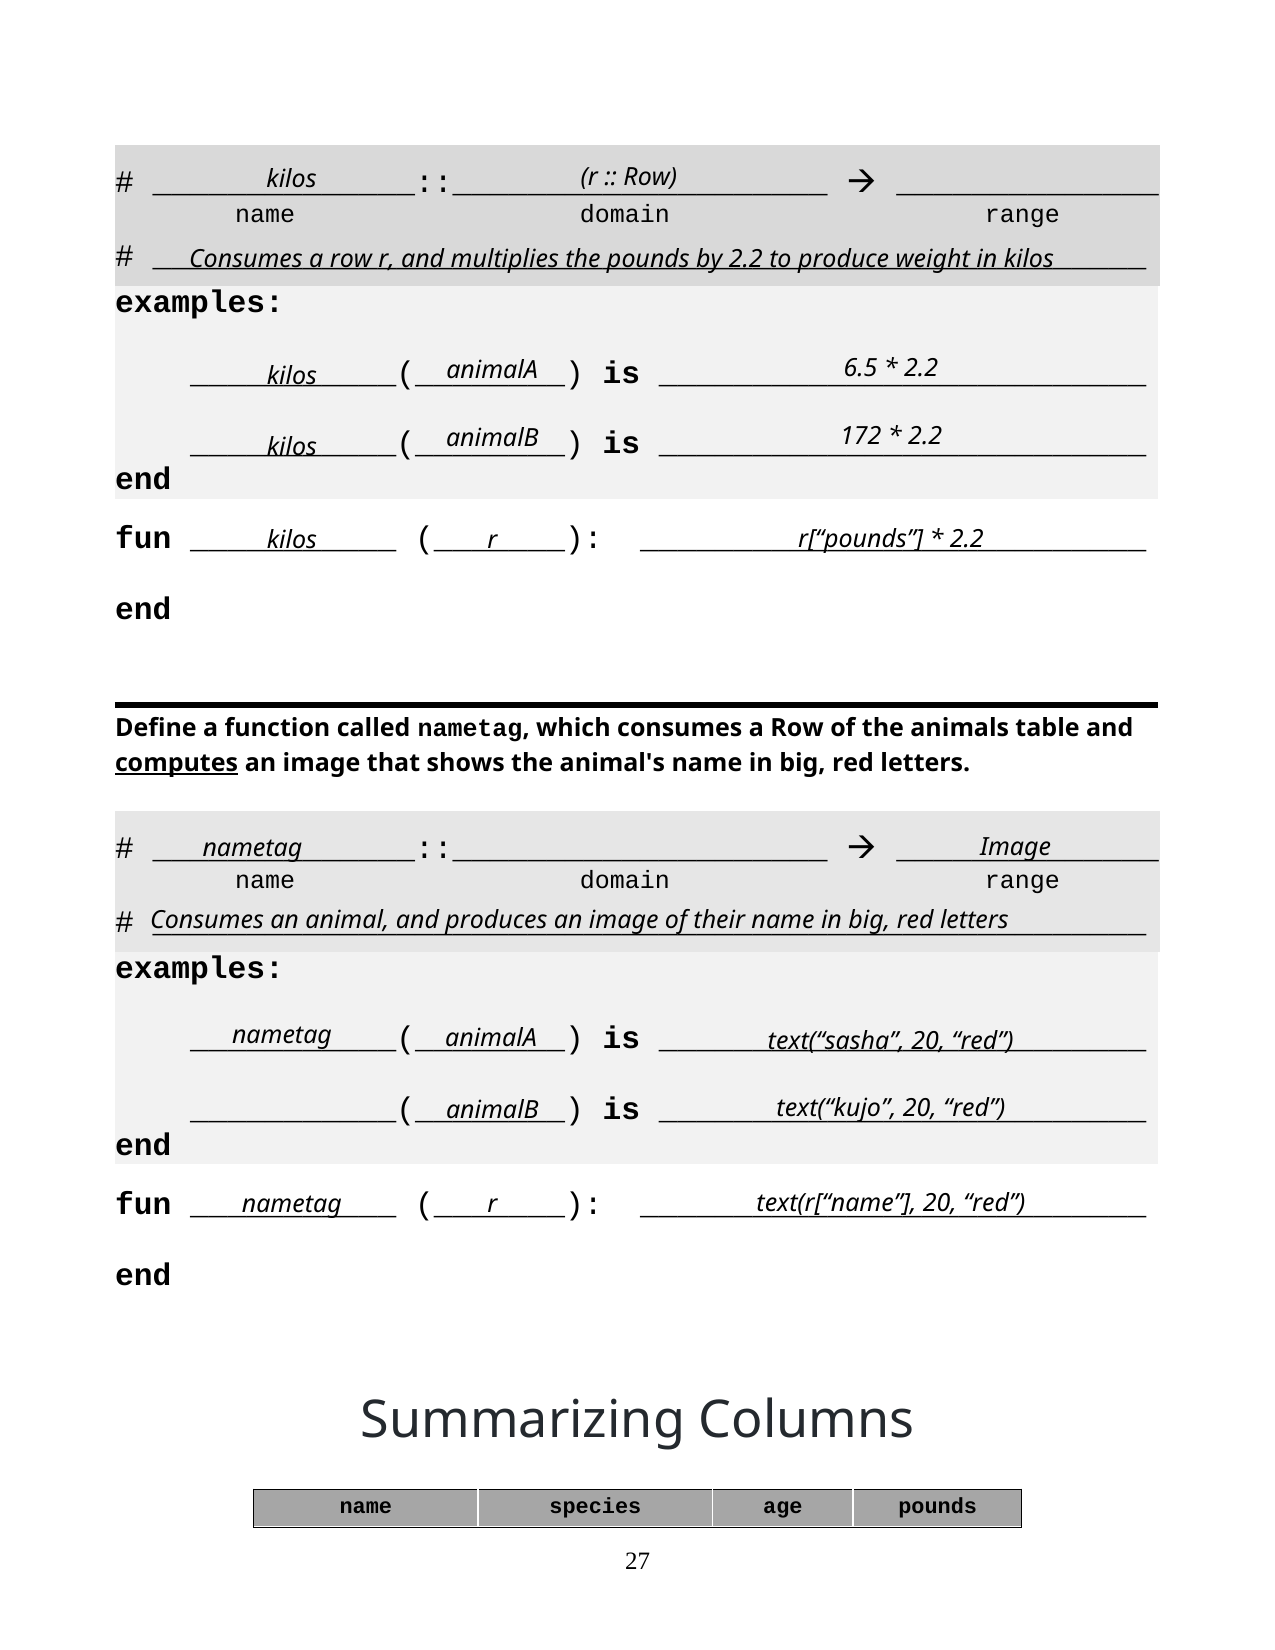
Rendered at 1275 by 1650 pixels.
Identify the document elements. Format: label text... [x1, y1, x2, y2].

table_cell fun ___________ (_______): ___________________________ end [115, 499, 1158, 702]
table_header age [713, 1490, 852, 1526]
table_cell examples: ___________(________) is __________________________ ___________(________) is __________________________ end [115, 286, 1158, 499]
subtitle Summarizing Columns [112, 112, 1162, 1453]
table_header name [254, 1490, 477, 1526]
table_header # ______________::____________________ ______________ name domain range # _____________________________________________________ [115, 145, 1160, 286]
table_cell Define a function called nametag, which consumes a Row of the animals table and computes an image that shows the animal's name in big, red letters. [115, 1164, 1158, 1347]
table_header pounds [854, 1490, 1021, 1526]
table_header species [479, 1490, 712, 1526]
table_cell Define a function called nametag, which consumes a Row of the animals table and computes an image that shows the animal's name in big, red letters. [115, 708, 1158, 811]
